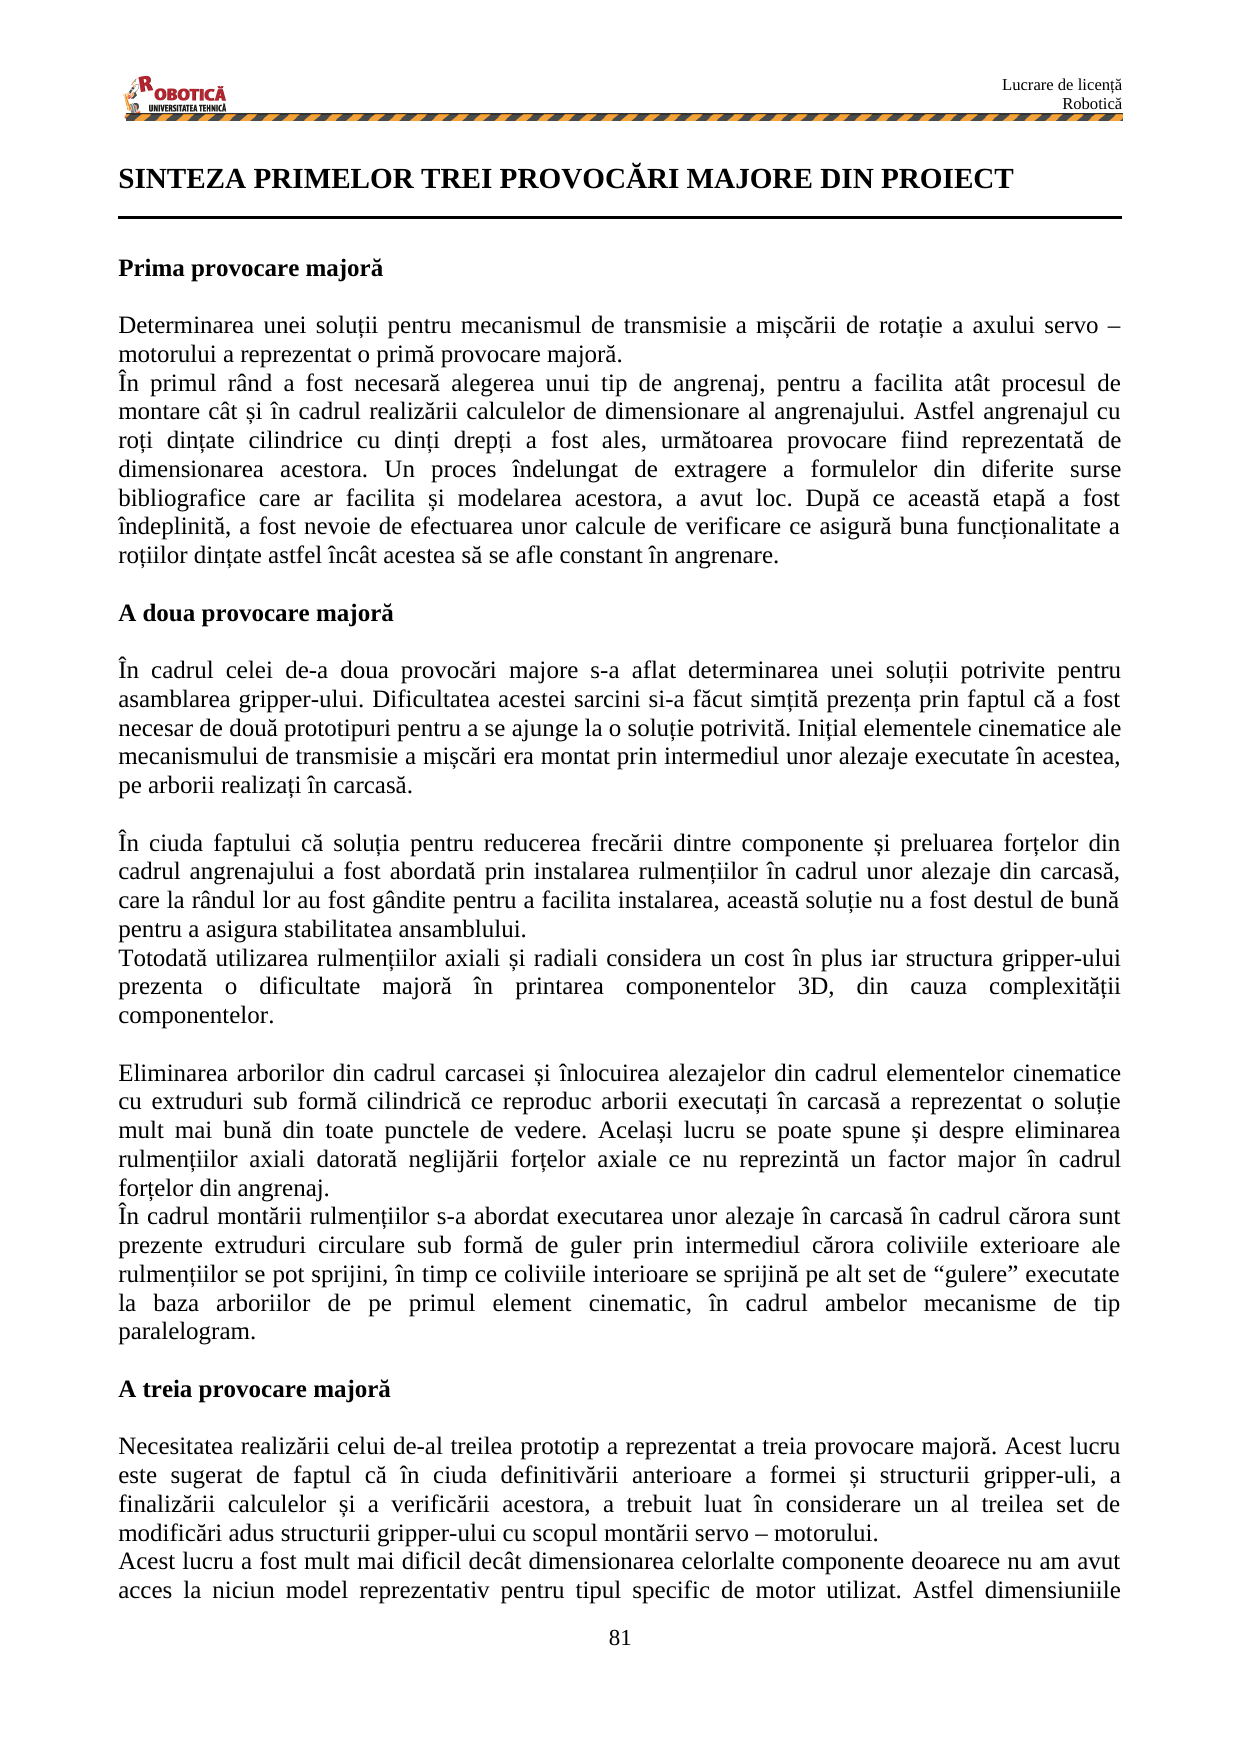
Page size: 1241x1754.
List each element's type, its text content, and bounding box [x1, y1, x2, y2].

text Determinarea unei soluții pentru mecanismul de transmisie a mișcării de rotație a axului servo – motorului a reprezentat o primă provocare majoră. [118, 310, 1122, 368]
text În cadrul celei de-a doua provocări majore s-a aflat determinarea unei soluții potrivite pentru asamblarea gripper-ului. Dificultatea acestei sarcini si-a făcut simțită prezența prin faptul că a fost necesar de două prototipuri pentru a se ajunge la o soluție potrivită. Inițial elementele cinematice ale mecanismului de transmisie a mișcări era montat prin intermediul unor alezaje executate în acestea, pe arborii realizați în carcasă. [118, 655, 1122, 799]
picture [121, 75, 1123, 122]
text A doua provocare majoră [118, 598, 1122, 626]
text În ciuda faptului că soluția pentru reducerea frecării dintre componente și preluarea forțelor din cadrul angrenajului a fost abordată prin instalarea rulmențiilor în cadrul unor alezaje din carcasă, care la rândul lor au fost gândite pentru a facilita instalarea, această soluție nu a fost destul de bună pentru a asigura stabilitatea ansamblului. [118, 828, 1122, 943]
text A treia provocare majoră [118, 1374, 1122, 1403]
text SINTEZA PRIMELOR TREI PROVOCĂRI MAJORE DIN PROIECT [118, 161, 1122, 195]
text Necesitatea realizării celui de-al treilea prototip a reprezentat a treia provocare majoră. Acest lucru este sugerat de faptul că în ciuda definitivării anterioare a formei și structurii gripper-uli, a finalizării calculelor și a verificării acestora, a trebuit luat în considerare un al treilea set de modificări adus structurii gripper-ului cu scopul montării servo – motorului. [118, 1431, 1122, 1546]
text În cadrul montării rulmențiilor s-a abordat executarea unor alezaje în carcasă în cadrul cărora sunt prezente extruduri circulare sub formă de guler prin intermediul cărora coliviile exterioare ale rulmențiilor se pot sprijini, în timp ce coliviile interioare se sprijină pe alt set de “gulere” executate la baza arboriilor de pe primul element cinematic, în cadrul ambelor mecanisme de tip paralelogram. [118, 1201, 1122, 1345]
text Eliminarea arborilor din cadrul carcasei și înlocuirea alezajelor din cadrul elementelor cinematice cu extruduri sub formă cilindrică ce reproduc arborii executați în carcasă a reprezentat o soluție mult mai bună din toate punctele de vedere. Același lucru se poate spune și despre eliminarea rulmențiilor axiali datorată neglijării forțelor axiale ce nu reprezintă un factor major în cadrul forțelor din angrenaj. [118, 1058, 1122, 1201]
text În primul rând a fost necesară alegerea unui tip de angrenaj, pentru a facilita atât procesul de montare cât și în cadrul realizării calculelor de dimensionare al angrenajului. Astfel angrenajul cu roți dințate cilindrice cu dinți drepți a fost ales, următoarea provocare fiind reprezentată de dimensionarea acestora. Un proces îndelungat de extragere a formulelor din diferite surse bibliografice care ar facilita și modelarea acestora, a avut loc. După ce această etapă a fost îndeplinită, a fost nevoie de efectuarea unor calcule de verificare ce asigură buna funcționalitate a roțiilor dințate astfel încât acestea să se afle constant în angrenare. [118, 368, 1122, 569]
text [118, 1546, 1122, 1604]
text Totodată utilizarea rulmențiilor axiali și radiali considera un cost în plus iar structura gripper-ului prezenta o dificultate majoră în printarea componentelor 3D, din cauza complexității componentelor. [118, 943, 1122, 1029]
text Prima provocare majoră [118, 253, 1122, 281]
